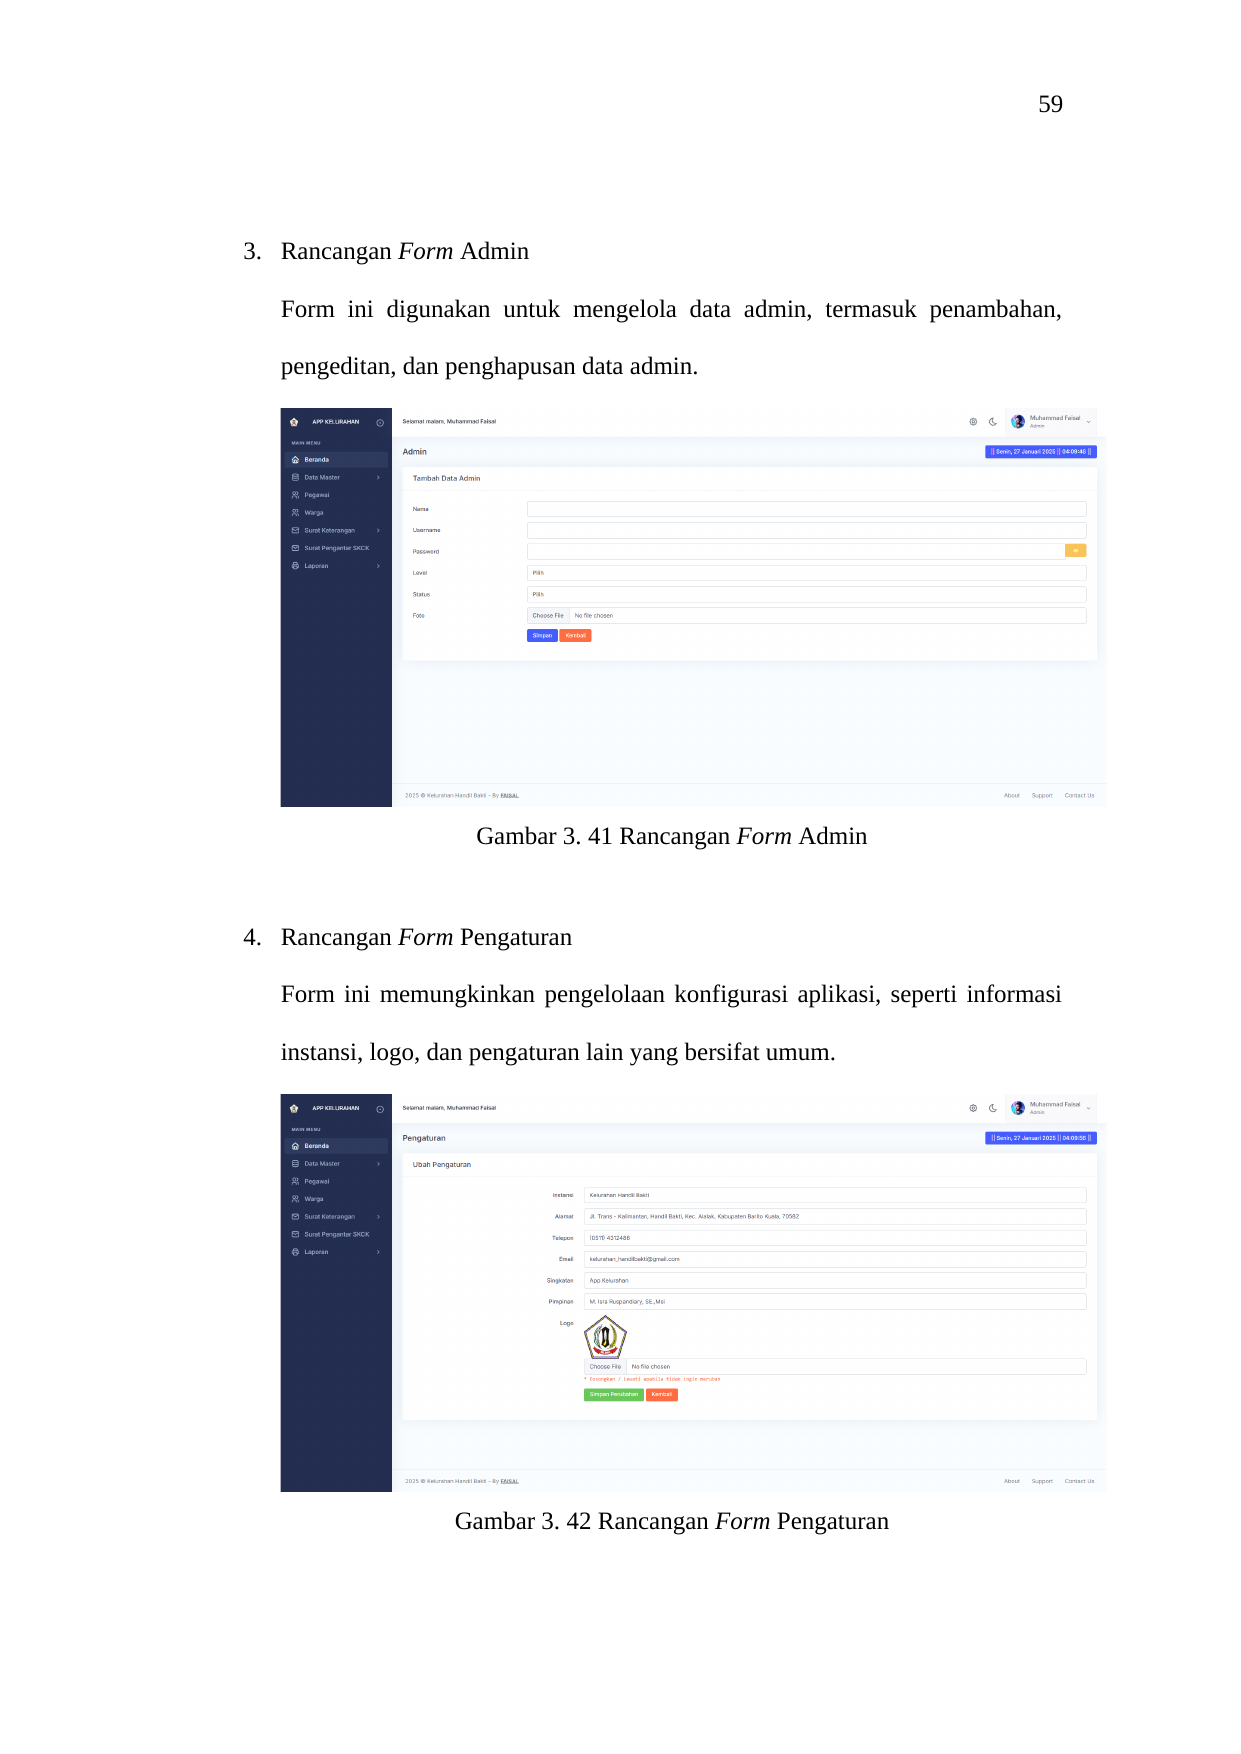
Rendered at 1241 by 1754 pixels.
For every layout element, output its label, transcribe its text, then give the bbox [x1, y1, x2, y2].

list Rancangan Form Pengaturan [243, 922, 1063, 951]
text Gambar 3. Rancangan Form Pengaturan [281, 1506, 1063, 1535]
picture [280, 1094, 1107, 1492]
text Gambar 3. Rancangan Form Admin [281, 821, 1063, 850]
list Form ini memungkinkan pengelolaan konfigurasi aplikasi, seperti informasi instansi, logo, dan pengaturan lain yang bersifat umum. [281, 979, 1063, 1066]
list Form ini digunakan untuk mengelola data admin, termasuk penambahan, pengeditan, dan penghapusan data admin. [281, 294, 1063, 380]
list Rancangan Form Admin [243, 236, 1063, 265]
picture [280, 408, 1107, 807]
